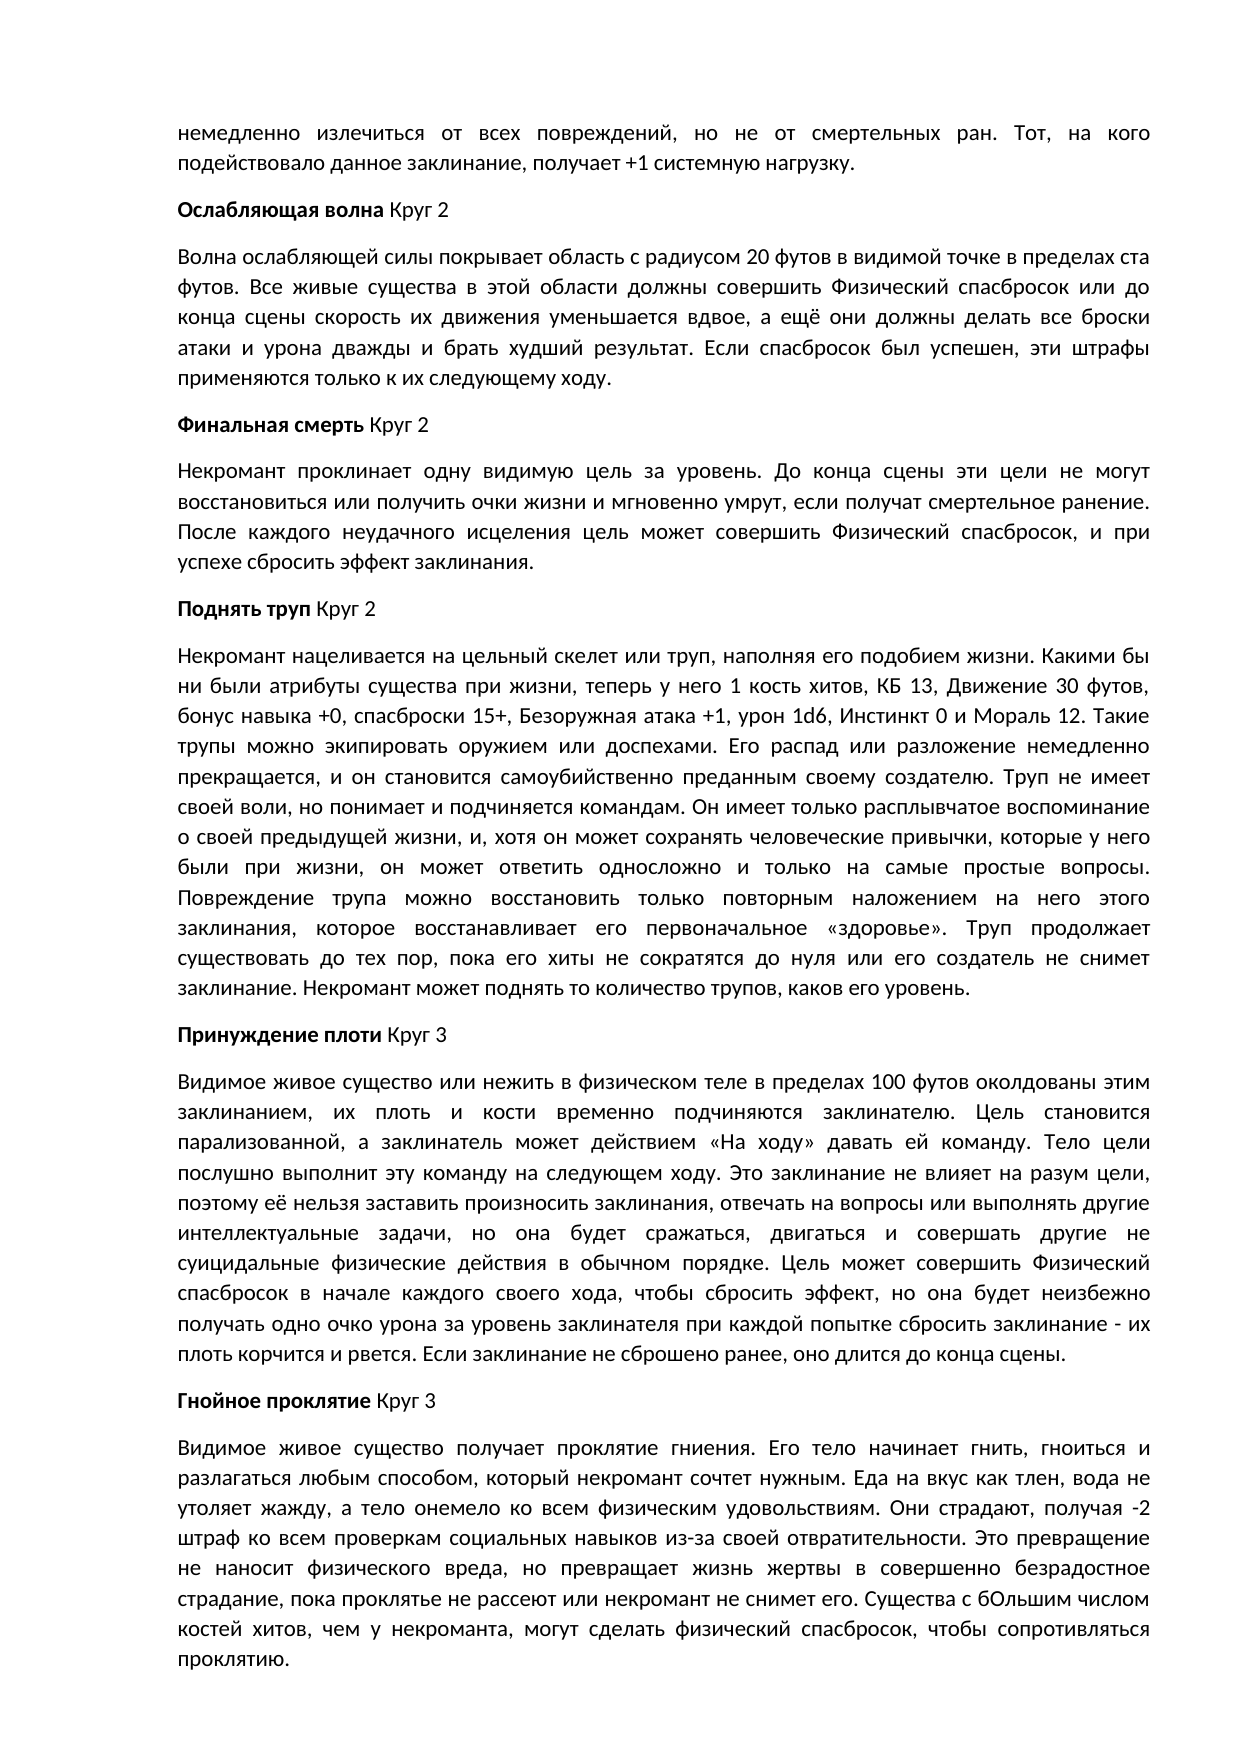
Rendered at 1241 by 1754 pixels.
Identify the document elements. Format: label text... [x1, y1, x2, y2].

text Гнойное проклятие Круг 3 [177, 1386, 1152, 1414]
text Поднять труп Круг 2 [177, 594, 1152, 622]
text Волна ослабляющей силы покрывает область с радиусом 20 футов в видимой точке в пределах ста футов. Все живые существа в этой области должны совершить Физический спасбросок или до конца сцены скорость их движения уменьшается вдвое, а ещё они должны делать все броски атаки и урона дважды и брать худший результат. Если спасбросок был успешен, эти штрафы применяются только к их следующему ходу. [177, 242, 1152, 391]
text Принуждение плоти Круг 3 [177, 1020, 1152, 1048]
text Видимое живое существо или нежить в физическом теле в пределах 100 футов околдованы этим заклинанием, их плоть и кости временно подчиняются заклинателю. Цель становится парализованной, а заклинатель может действием «На ходу» давать ей команду. Тело цели послушно выполнит эту команду на следующем ходу. Это заклинание не влияет на разум цели, поэтому её нельзя заставить произносить заклинания, отвечать на вопросы или выполнять другие интеллектуальные задачи, но она будет сражаться, двигаться и совершать другие не суицидальные физические действия в обычном порядке. Цель может совершить Физический спасбросок в начале каждого своего хода, чтобы сбросить эффект, но она будет неизбежно получать одно очко урона за уровень заклинателя при каждой попытке сбросить заклинание - их плоть корчится и рвется. Если заклинание не сброшено ранее, оно длится до конца сцены. [177, 1067, 1152, 1367]
text Финальная смерть Круг 2 [177, 410, 1152, 438]
text Видимое живое существо получает проклятие гниения. Его тело начинает гнить, гноиться и разлагаться любым способом, который некромант сочтет нужным. Еда на вкус как тлен, вода не утоляет жажду, а тело онемело ко всем физическим удовольствиям. Они страдают, получая -2 штраф ко всем проверкам социальных навыков из-за своей отвратительности. Это превращение не наносит физического вреда, но превращает жизнь жертвы в совершенно безрадостное страдание, пока проклятье не рассеют или некромант не снимет его. Существа с бОльшим числом костей хитов, чем у некроманта, могут сделать физический спасбросок, чтобы сопротивляться проклятию. [177, 1433, 1152, 1672]
text Некромант нацеливается на цельный скелет или труп, наполняя его подобием жизни. Какими бы ни были атрибуты существа при жизни, теперь у него 1 кость хитов, КБ 13, Движение 30 футов, бонус навыка +0, спасброски 15+, Безоружная атака +1, урон 1d6, Инстинкт 0 и Мораль 12. Такие трупы можно экипировать оружием или доспехами. Его распад или разложение немедленно прекращается, и он становится самоубийственно преданным своему создателю. Труп не имеет своей воли, но понимает и подчиняется командам. Он имеет только расплывчатое воспоминание о своей предыдущей жизни, и, хотя он может сохранять человеческие привычки, которые у него были при жизни, он может ответить односложно и только на самые простые вопросы. Повреждение трупа можно восстановить только повторным наложением на него этого заклинания, которое восстанавливает его первоначальное «здоровье». Труп продолжает существовать до тех пор, пока его хиты не сократятся до нуля или его создатель не снимет заклинание. Некромант может поднять то количество трупов, каков его уровень. [177, 641, 1152, 1001]
text Некромант проклинает одну видимую цель за уровень. До конца сцены эти цели не могут восстановиться или получить очки жизни и мгновенно умрут, если получат смертельное ранение. После каждого неудачного исцеления цель может совершить Физический спасбросок, и при успехе сбросить эффект заклинания. [177, 457, 1152, 575]
text Ослабляющая волна Круг 2 [177, 195, 1152, 223]
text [177, 118, 1152, 176]
